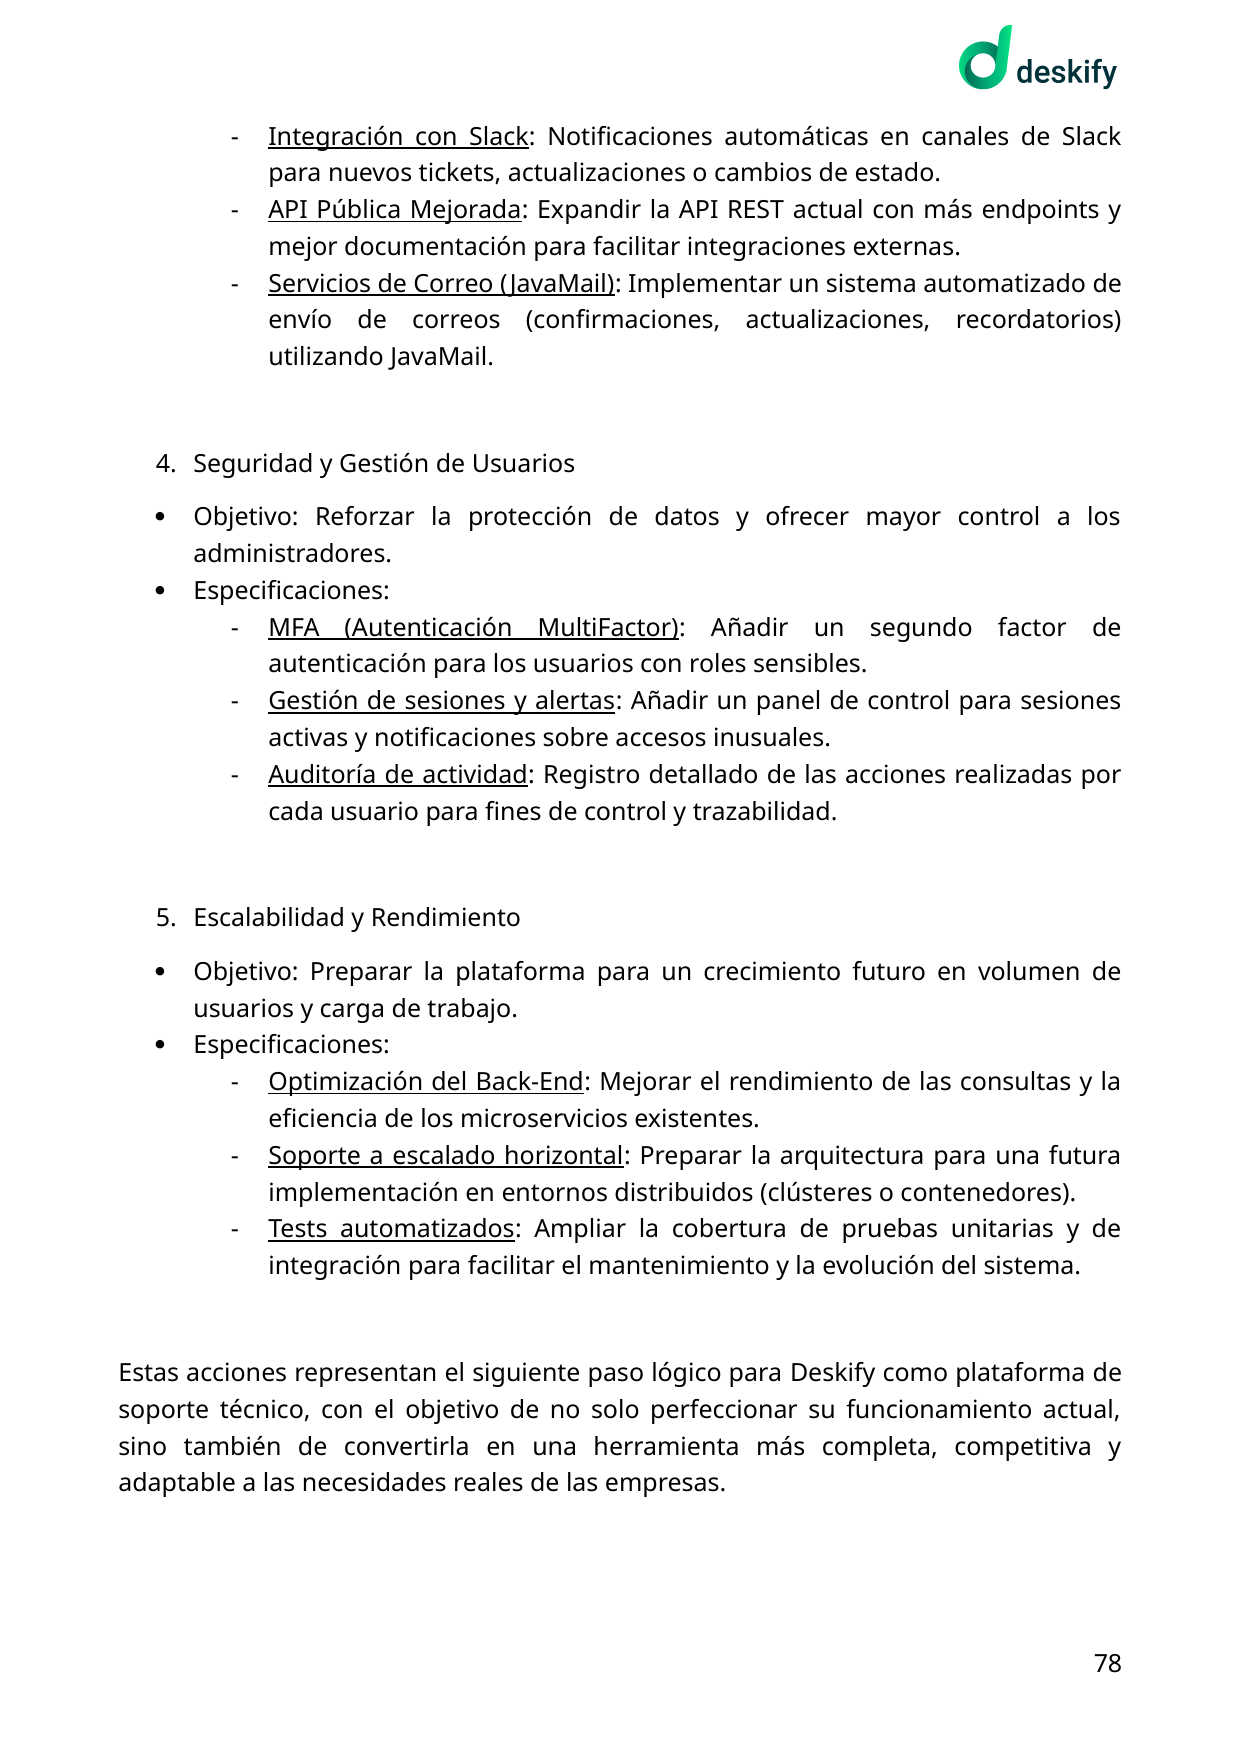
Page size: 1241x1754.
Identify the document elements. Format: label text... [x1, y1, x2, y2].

list Escalabilidad y Rendimiento [156, 900, 1122, 934]
list API Pública Mejorada: Expandir la API REST actual con más endpoints y mejor documentación para facilitar integraciones externas. [231, 192, 1122, 262]
list Seguridad y Gestión de Usuarios [156, 446, 1122, 480]
list Especificaciones: [156, 1027, 1122, 1061]
list Auditoría de actividad: Registro detallado de las acciones realizadas por cada usuario para fines de control y trazabilidad. [231, 756, 1122, 827]
list Servicios de Correo (JavaMail): Implementar un sistema automatizado de envío de correos (confirmaciones, actualizaciones, recordatorios) utilizando JavaMail. [231, 265, 1122, 373]
list Optimización del Back-End: Mejorar el rendimiento de las consultas y la eficiencia de los microservicios existentes. [231, 1064, 1122, 1135]
list Objetivo: Reforzar la protección de datos y ofrecer mayor control a los administradores. [156, 499, 1122, 570]
list Objetivo: Preparar la plataforma para un crecimiento futuro en volumen de usuarios y carga de trabajo. [156, 953, 1122, 1024]
list Gestión de sesiones y alertas: Añadir un panel de control para sesiones activas y notificaciones sobre accesos inusuales. [231, 683, 1122, 754]
text Estas acciones representan el siguiente paso lógico para Deskify como plataforma de soporte técnico, con el objetivo de no solo perfeccionar su funcionamiento actual, sino también de convertirla en una herramienta más completa, competitiva y adaptable a las necesidades reales de las empresas. [118, 1354, 1122, 1499]
list Soporte a escalado horizontal: Preparar la arquitectura para una futura implementación en entornos distribuidos (clústeres o contenedores). [231, 1137, 1122, 1208]
list Especificaciones: [156, 573, 1122, 607]
list MFA (Autenticación MultiFactor): Añadir un segundo factor de autenticación para los usuarios con roles sensibles. [231, 609, 1122, 680]
list Integración con Slack: Notificaciones automáticas en canales de Slack para nuevos tickets, actualizaciones o cambios de estado. [231, 118, 1122, 189]
picture [953, 22, 1127, 92]
list Tests automatizados: Ampliar la cobertura de pruebas unitarias y de integración para facilitar el mantenimiento y la evolución del sistema. [231, 1211, 1122, 1282]
